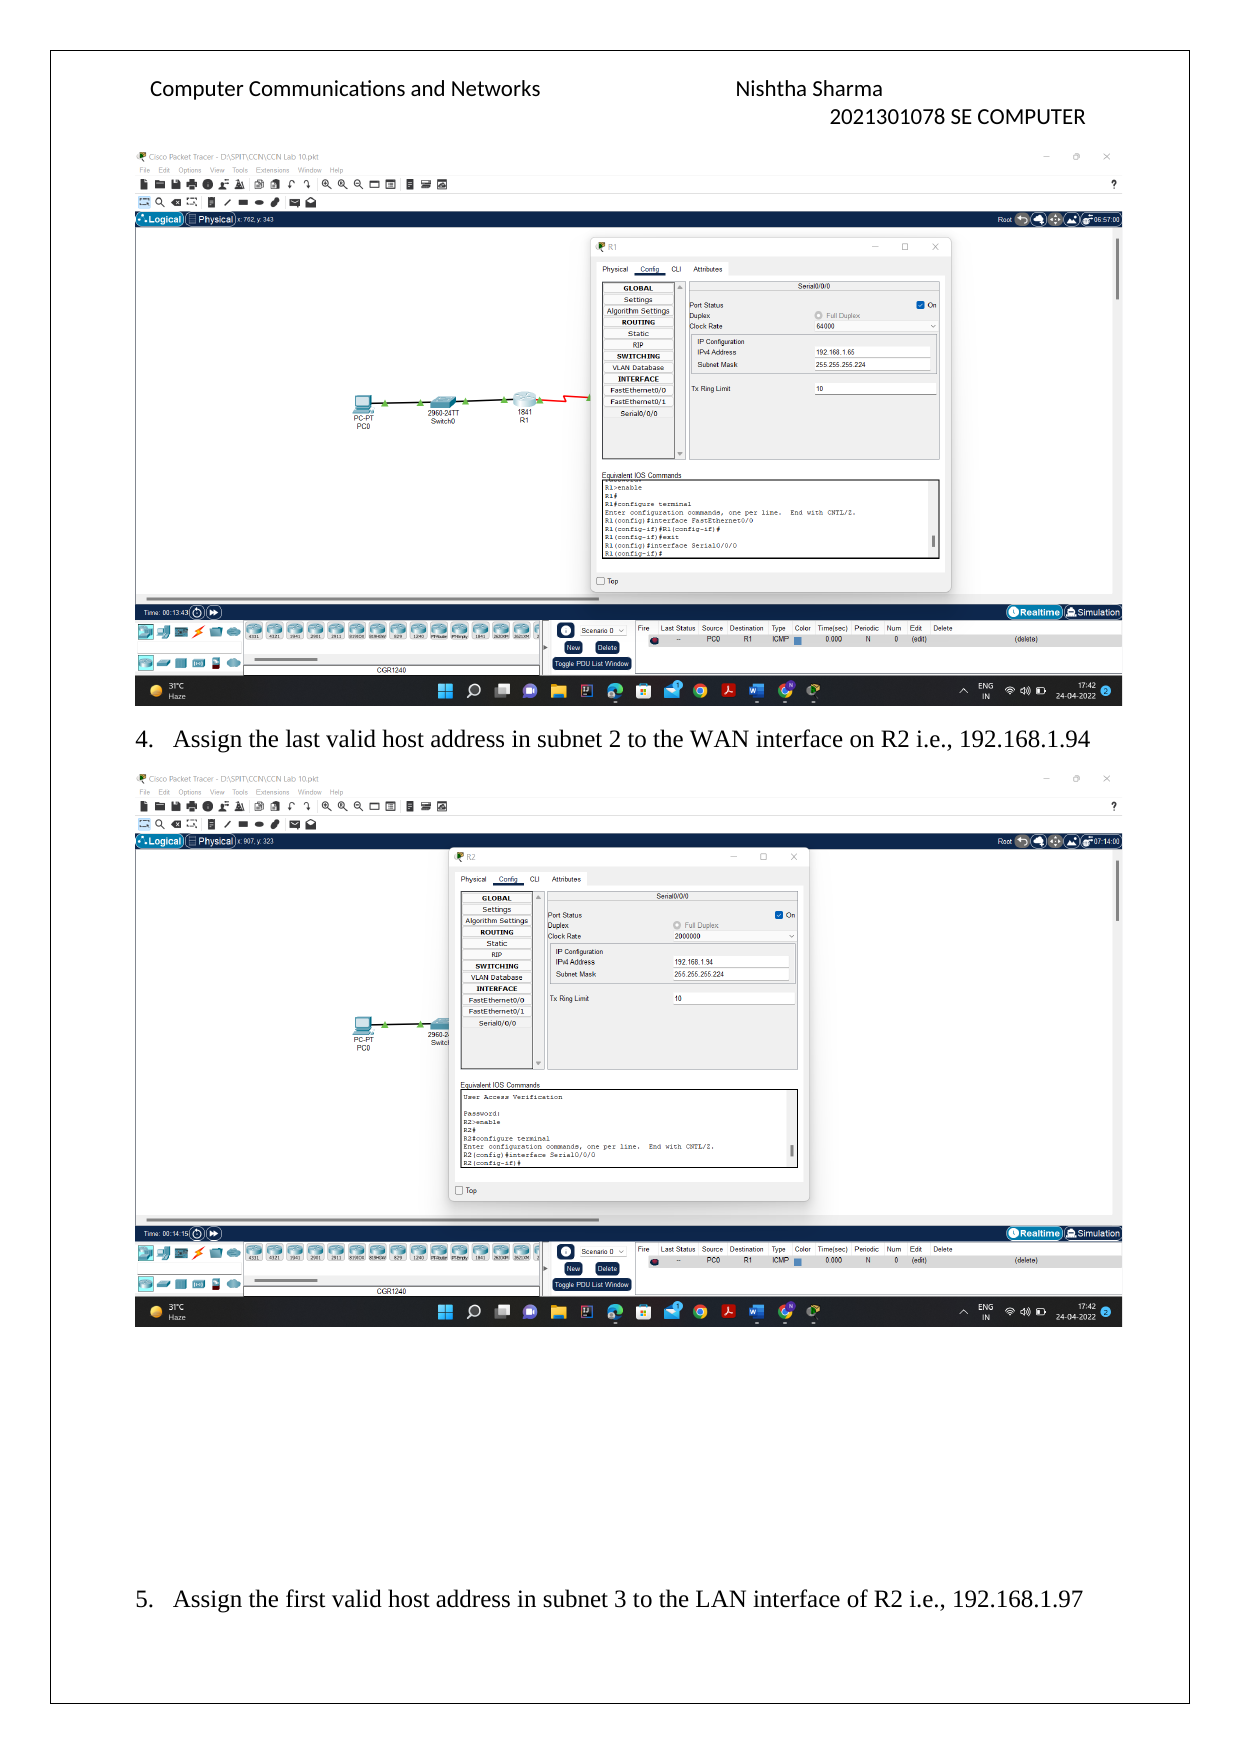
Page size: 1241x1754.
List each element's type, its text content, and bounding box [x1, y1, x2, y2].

list Assign the first valid host address in subnet 3 to the LAN interface of R2 i.e., 192.168.1.97 [135, 1584, 1137, 1613]
picture [135, 771, 1123, 1327]
picture [162, 218, 169, 224]
list Assign the last valid host address in subnet 2 to the WAN interface on R2 i.e., 192.168.1.94 [135, 724, 1137, 753]
picture [135, 150, 1123, 706]
picture [162, 840, 169, 846]
